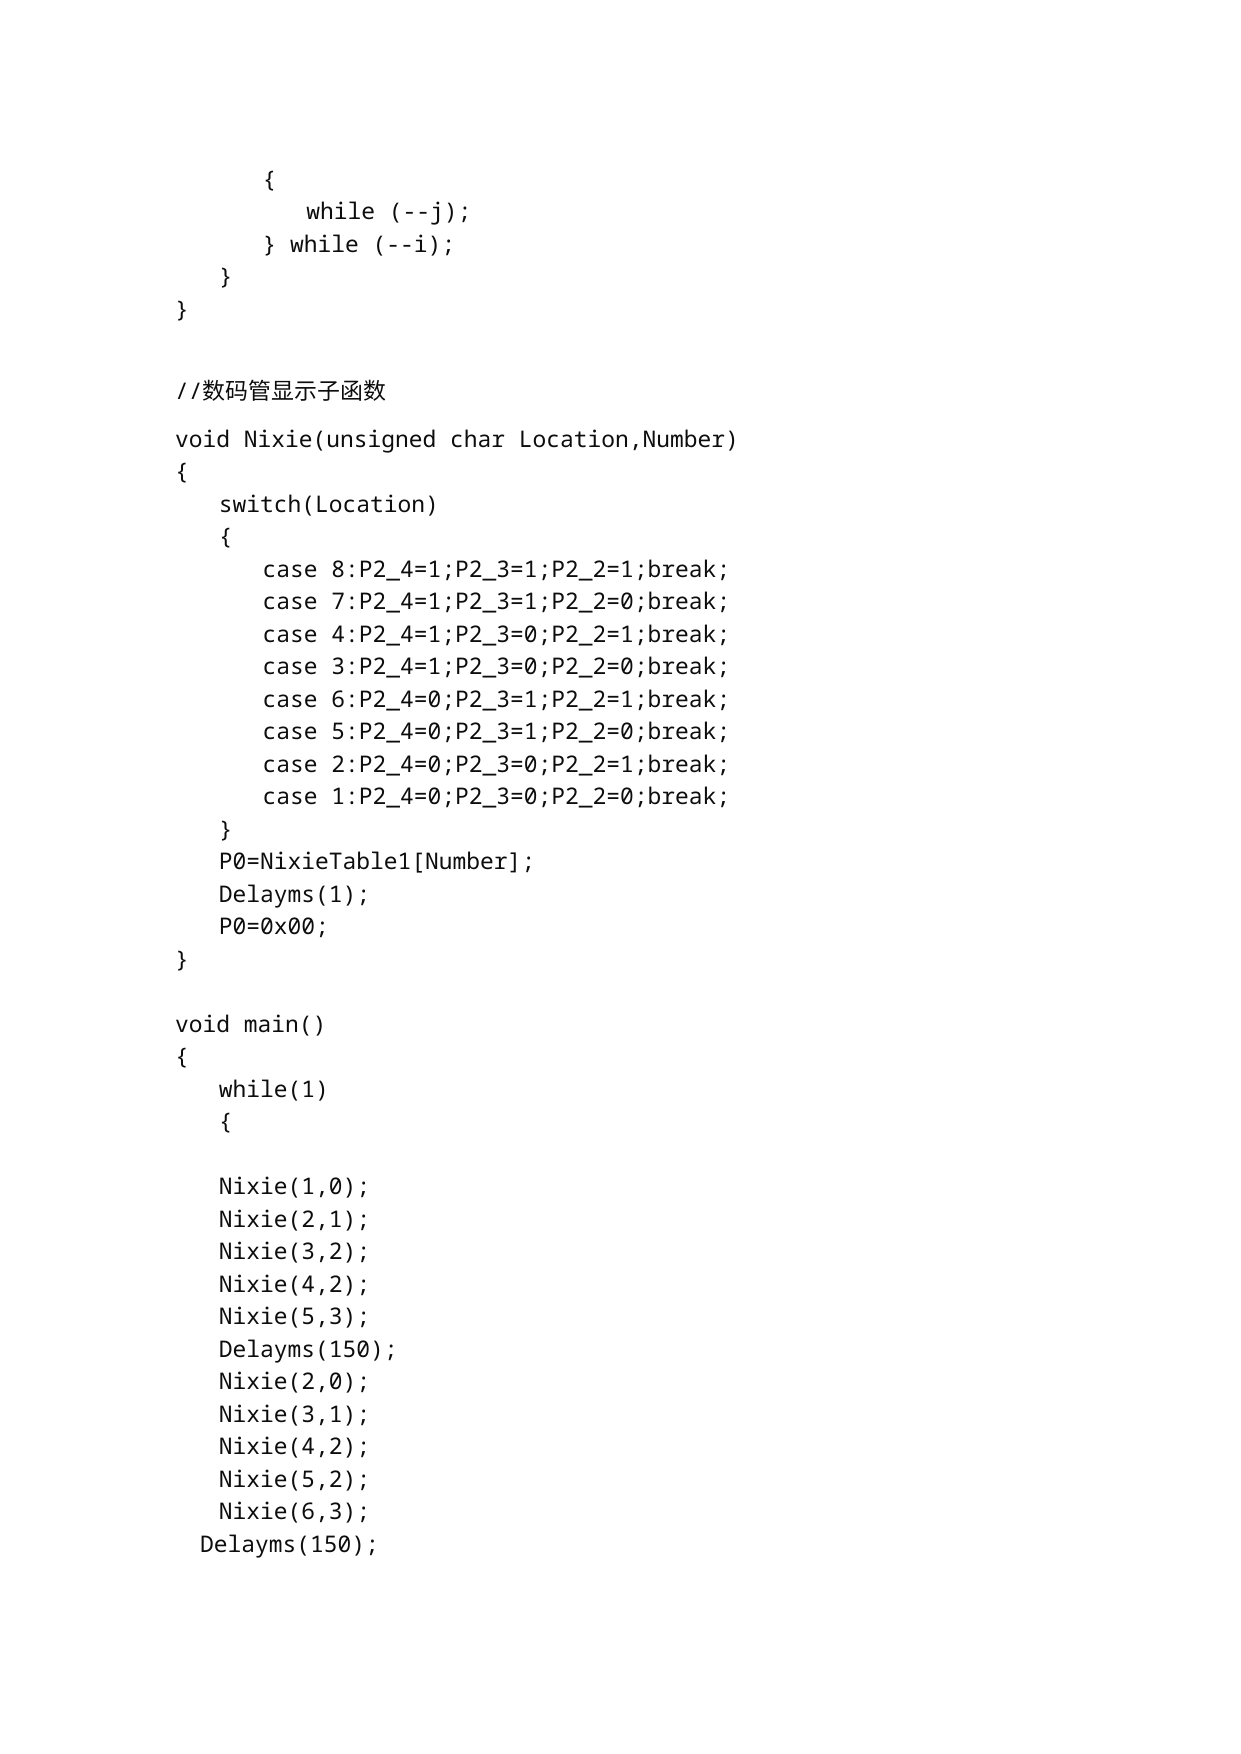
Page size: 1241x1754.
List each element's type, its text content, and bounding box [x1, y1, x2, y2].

list { [131, 454, 1240, 487]
list } [131, 942, 1240, 974]
list case 7:P2_4=1;P2_3=1;P2_2=0;break; [131, 584, 1240, 617]
list { [131, 162, 1240, 194]
list switch(Location) [131, 487, 1240, 519]
list case 4:P2_4=1;P2_3=0;P2_2=1;break; [131, 617, 1240, 649]
list P0=0x00; [131, 909, 1240, 942]
list while (--j); [131, 194, 1240, 227]
list Delayms(1); [131, 877, 1240, 909]
list Nixie(3,1); [131, 1397, 1240, 1429]
list case 5:P2_4=0;P2_3=1;P2_2=0;break; [131, 714, 1240, 747]
list Delayms(150); [131, 1527, 1240, 1559]
list Nixie(2,0); [131, 1364, 1240, 1397]
list { [131, 1104, 1240, 1137]
list { [131, 519, 1240, 552]
list Nixie(5,2); [131, 1462, 1240, 1494]
list case 8:P2_4=1;P2_3=1;P2_2=1;break; [131, 552, 1240, 584]
list } [131, 259, 1240, 292]
list case 6:P2_4=0;P2_3=1;P2_2=1;break; [131, 682, 1240, 714]
list } while (--i); [131, 227, 1240, 259]
list //数码管显示子函数 [131, 357, 1240, 422]
list case 2:P2_4=0;P2_3=0;P2_2=1;break; [131, 747, 1240, 779]
list } [131, 812, 1240, 844]
list Nixie(1,0); [131, 1169, 1240, 1202]
list Nixie(4,2); [131, 1267, 1240, 1299]
list { [131, 1039, 1240, 1072]
list Delayms(150); [131, 1332, 1240, 1364]
list Nixie(5,3); [131, 1299, 1240, 1332]
list void Nixie(unsigned char Location,Number) [131, 422, 1240, 454]
list Nixie(6,3); [131, 1494, 1240, 1527]
list void main() [131, 1007, 1240, 1039]
list } [131, 292, 1240, 324]
list P0=NixieTable1[Number]; [131, 844, 1240, 877]
list Nixie(4,2); [131, 1429, 1240, 1462]
list Nixie(3,2); [131, 1234, 1240, 1267]
list while(1) [131, 1072, 1240, 1104]
list case 3:P2_4=1;P2_3=0;P2_2=0;break; [131, 649, 1240, 682]
list Nixie(2,1); [131, 1202, 1240, 1234]
list case 1:P2_4=0;P2_3=0;P2_2=0;break; [131, 779, 1240, 812]
